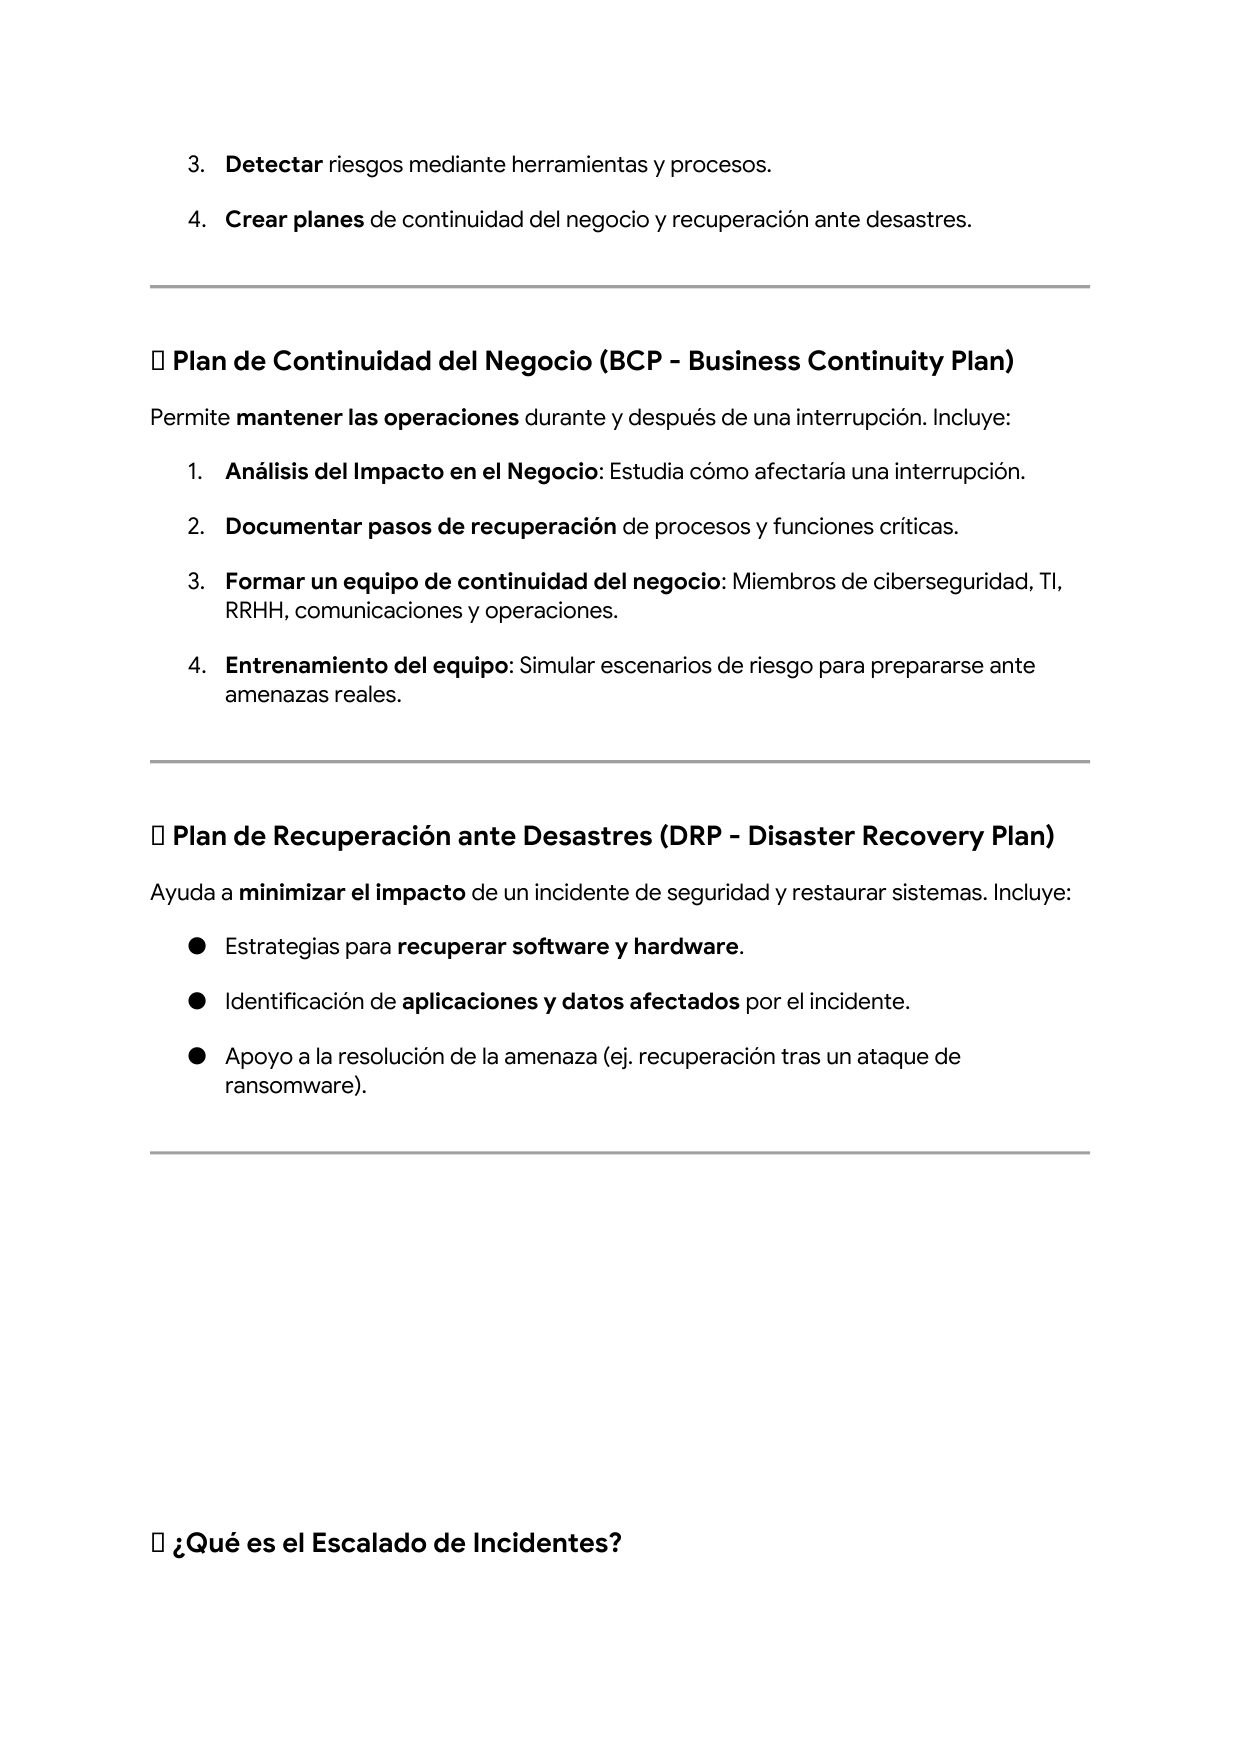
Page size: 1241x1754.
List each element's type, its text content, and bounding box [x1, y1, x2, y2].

list Análisis del Impacto en el Negocio: Estudia cómo afectaría una interrupción. [187, 457, 1090, 512]
list Crear planes de continuidad del negocio y recuperación ante desastres. [187, 205, 1090, 260]
text Permite mantener las operaciones durante y después de una interrupción. Incluye: [150, 403, 1090, 432]
list Apoyo a la resolución de la amenaza (ej. recuperación tras un ataque de ransomware). [187, 1042, 1090, 1126]
list Identificación de aplicaciones y datos afectados por el incidente. [187, 987, 1090, 1042]
list Detectar riesgos mediante herramientas y procesos. [187, 150, 1090, 205]
subtitle 💾 Plan de Recuperación ante Desastres (DRP - Disaster Recovery Plan) [150, 819, 1090, 853]
list Estrategias para recuperar software y hardware. [187, 932, 1090, 987]
subtitle 🚨 ¿Qué es el Escalado de Incidentes? [150, 1526, 1090, 1560]
list Entrenamiento del equipo: Simular escenarios de riesgo para prepararse ante amenazas reales. [187, 651, 1090, 735]
subtitle 📘 Plan de Continuidad del Negocio (BCP - Business Continuity Plan) [150, 344, 1090, 378]
list Documentar pasos de recuperación de procesos y funciones críticas. [187, 512, 1090, 567]
list Formar un equipo de continuidad del negocio: Miembros de ciberseguridad, TI, RRHH, comunicaciones y operaciones. [187, 567, 1090, 651]
text Ayuda a minimizar el impacto de un incidente de seguridad y restaurar sistemas. Incluye: [150, 878, 1090, 907]
